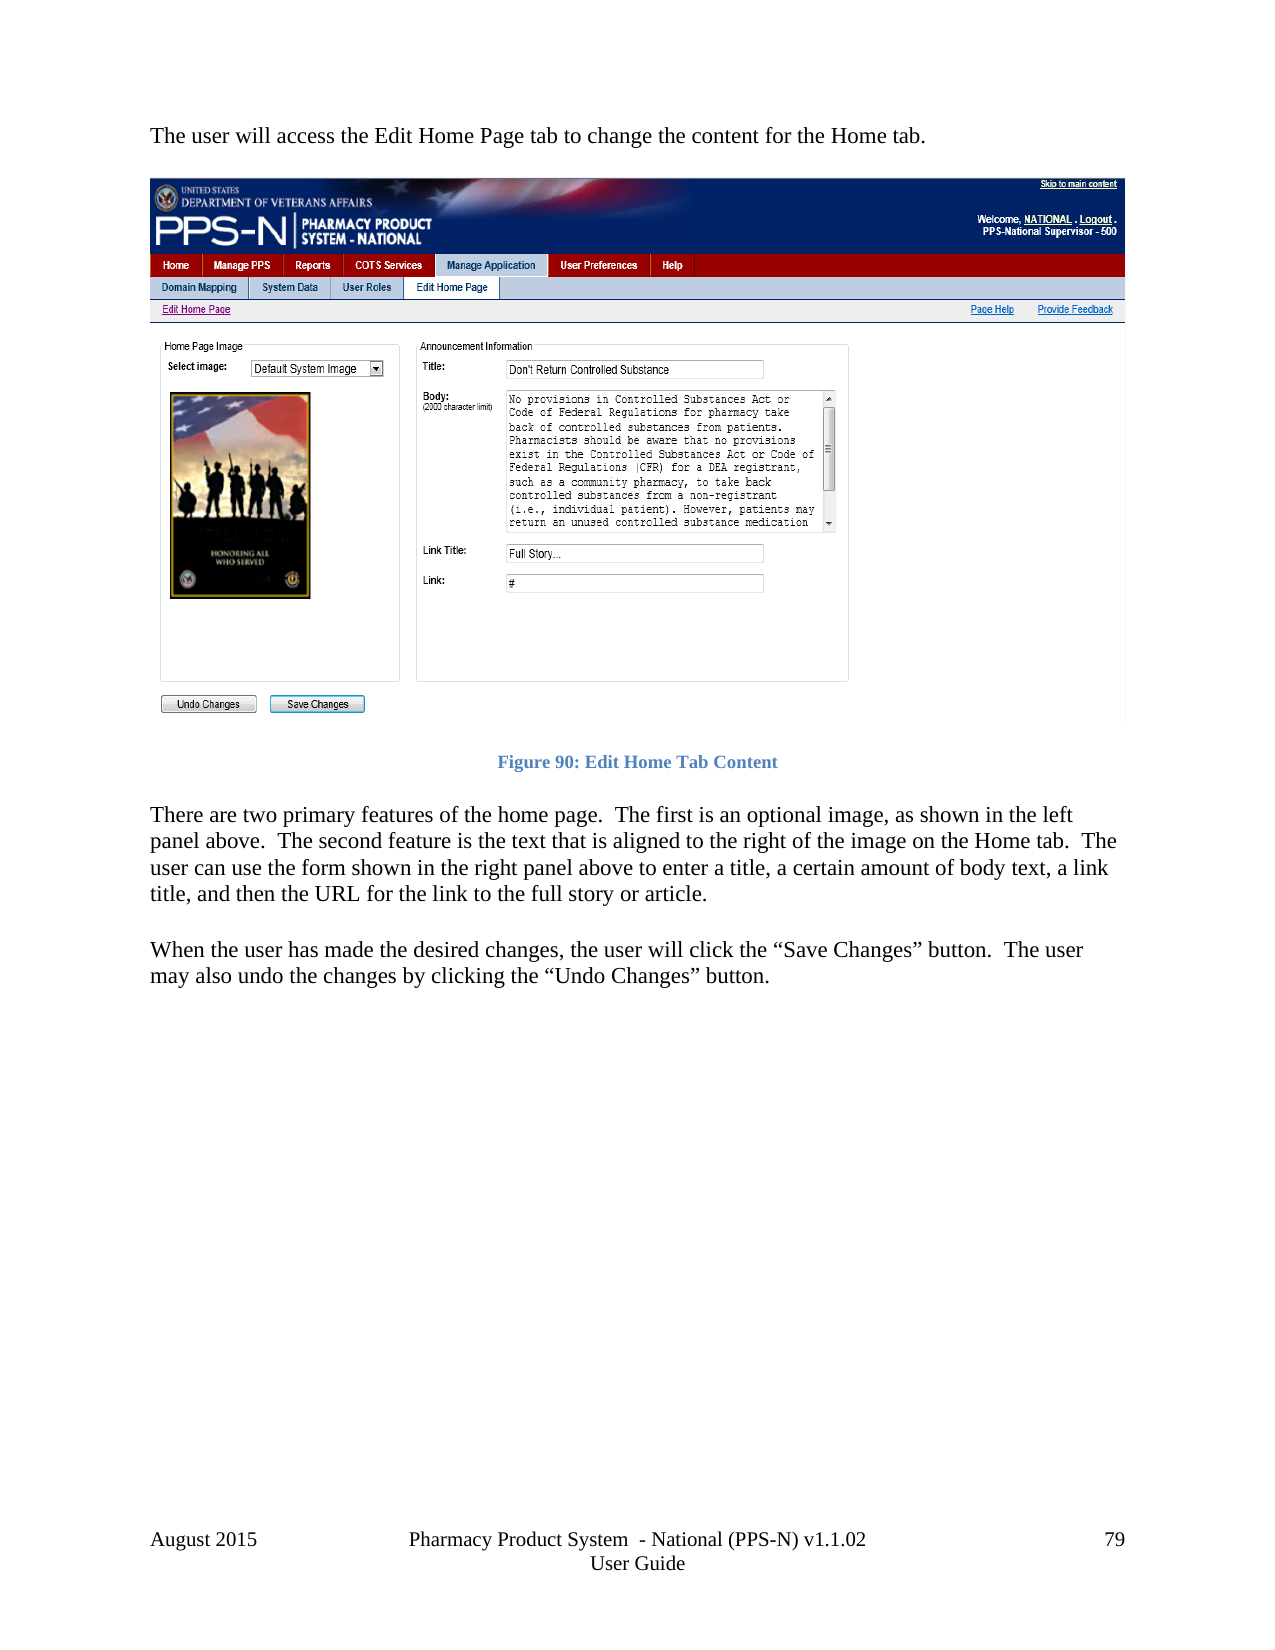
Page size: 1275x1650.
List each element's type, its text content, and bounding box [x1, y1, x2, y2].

picture [150, 177, 1125, 722]
text Figure 90: Edit Home Tab Content [150, 751, 1125, 772]
text The user will access the Edit Home Page tab to change the content for the Home tab. [150, 122, 1125, 148]
text When the user has made the desired changes, the user will click the “Save Changes” button. The user may also undo the changes by clicking the “Undo Changes” button. [150, 936, 1125, 988]
text There are two primary features of the home page. The first is an optional image, as shown in the left panel above. The second feature is the text that is aligned to the right of the image on the Home tab. The user can use the form shown in the right panel above to enter a title, a certain amount of body text, a link title, and then the URL for the link to the full story or article. [150, 801, 1125, 907]
